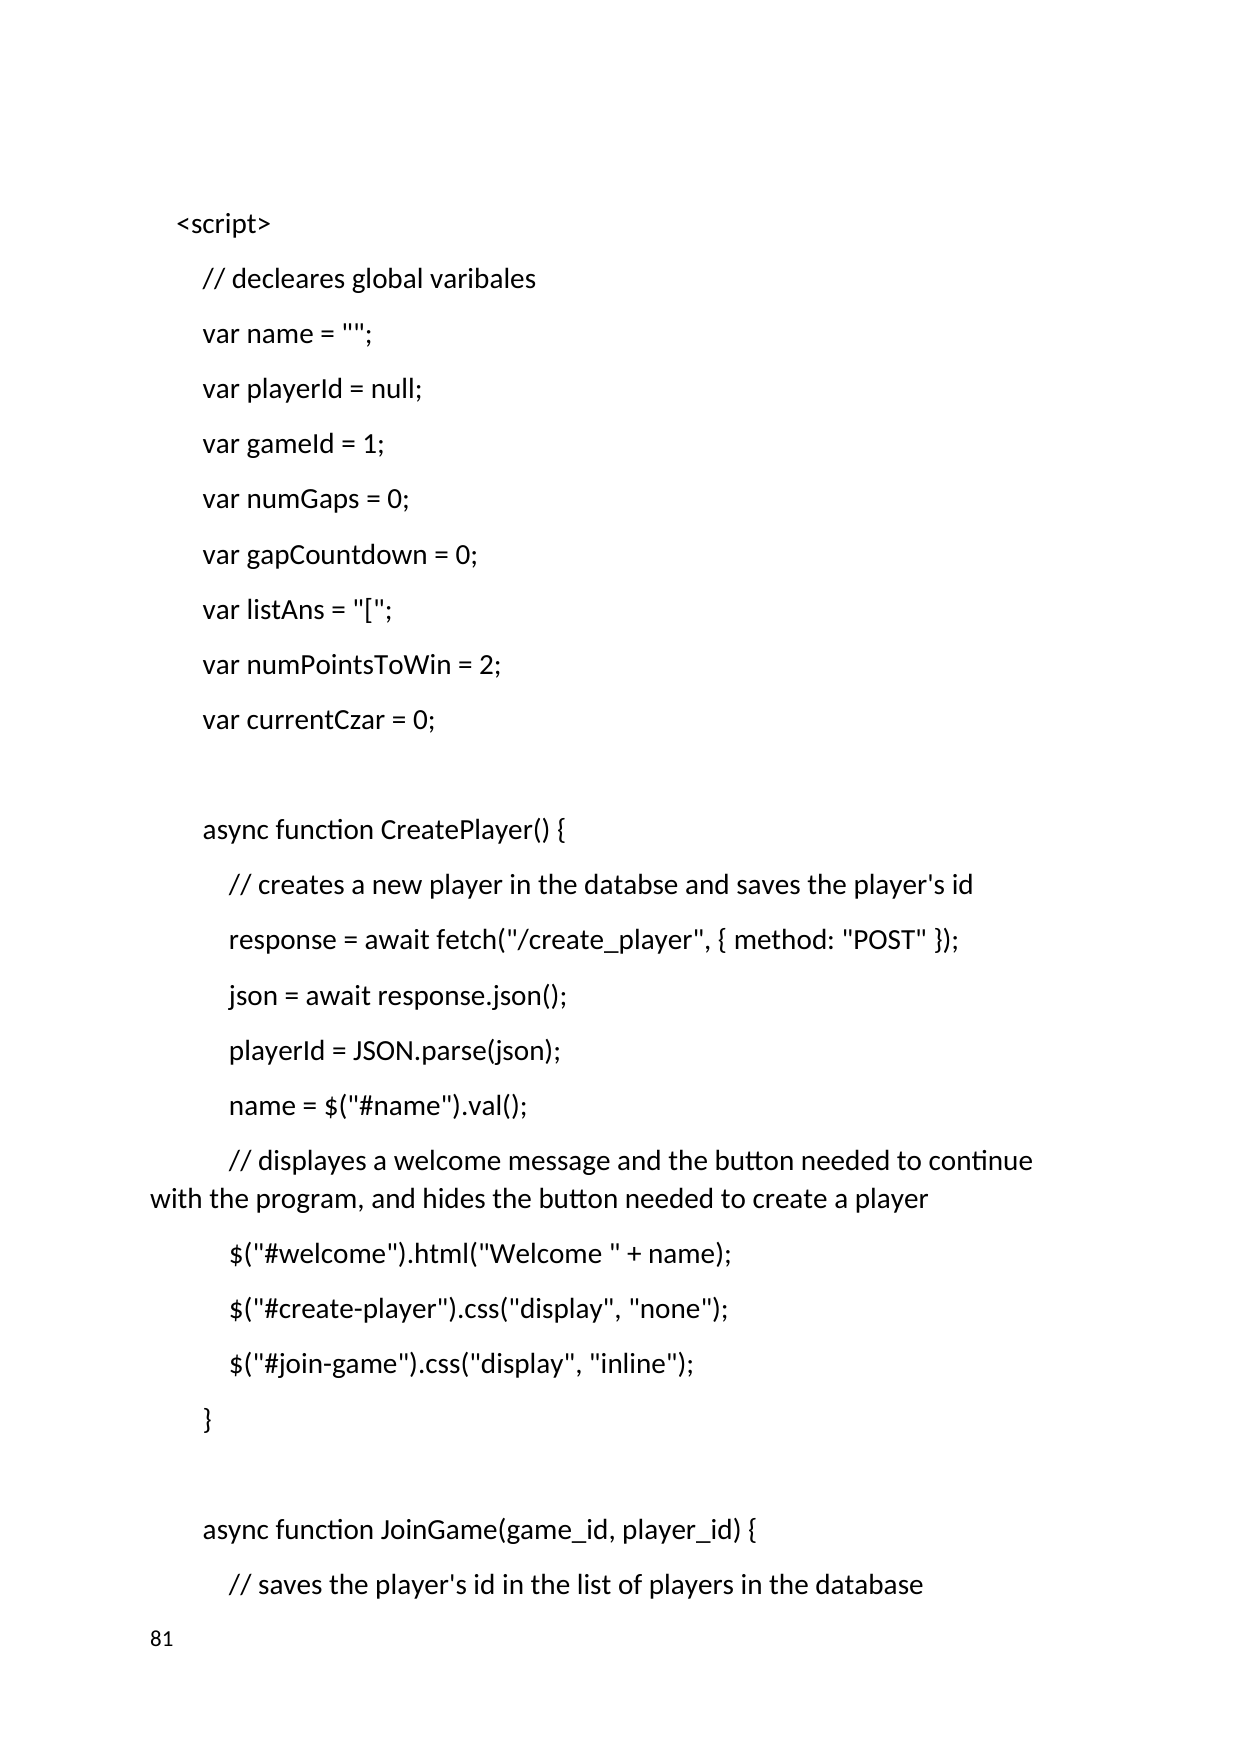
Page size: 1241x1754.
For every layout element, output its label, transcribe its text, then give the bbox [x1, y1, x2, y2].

text var currentCzar = 0; [150, 701, 1090, 737]
text $("#join-game").css("display", "inline"); [150, 1346, 1090, 1381]
text } [150, 1401, 1090, 1436]
text var playerId = null; [150, 370, 1090, 406]
text json = await response.json(); [150, 977, 1090, 1012]
text var name = ""; [150, 315, 1090, 351]
text var gapCountdown = 0; [150, 536, 1090, 571]
text <script> [150, 205, 1090, 241]
text $("#welcome").html("Welcome " + name); [150, 1235, 1090, 1271]
text name = $("#name").val(); [150, 1087, 1090, 1122]
text var numPointsToWin = 2; [150, 646, 1090, 682]
text playerId = JSON.parse(json); [150, 1032, 1090, 1067]
text $("#create-player").css("display", "none"); [150, 1291, 1090, 1326]
text response = await fetch("/create_player", { method: "POST" }); [150, 921, 1090, 957]
text // saves the player's id in the list of players in the database [150, 1566, 1090, 1602]
text // displayes a welcome message and the button needed to continue with the program, and hides the button needed to create a player [150, 1142, 1090, 1216]
text var listAns = "["; [150, 591, 1090, 626]
text var gameId = 1; [150, 426, 1090, 461]
text async function CreatePlayer() { [150, 811, 1090, 847]
text // creates a new player in the databse and saves the player's id [150, 866, 1090, 902]
text // decleares global varibales [150, 260, 1090, 296]
text async function JoinGame(game_id, player_id) { [150, 1511, 1090, 1547]
text var numGaps = 0; [150, 481, 1090, 516]
